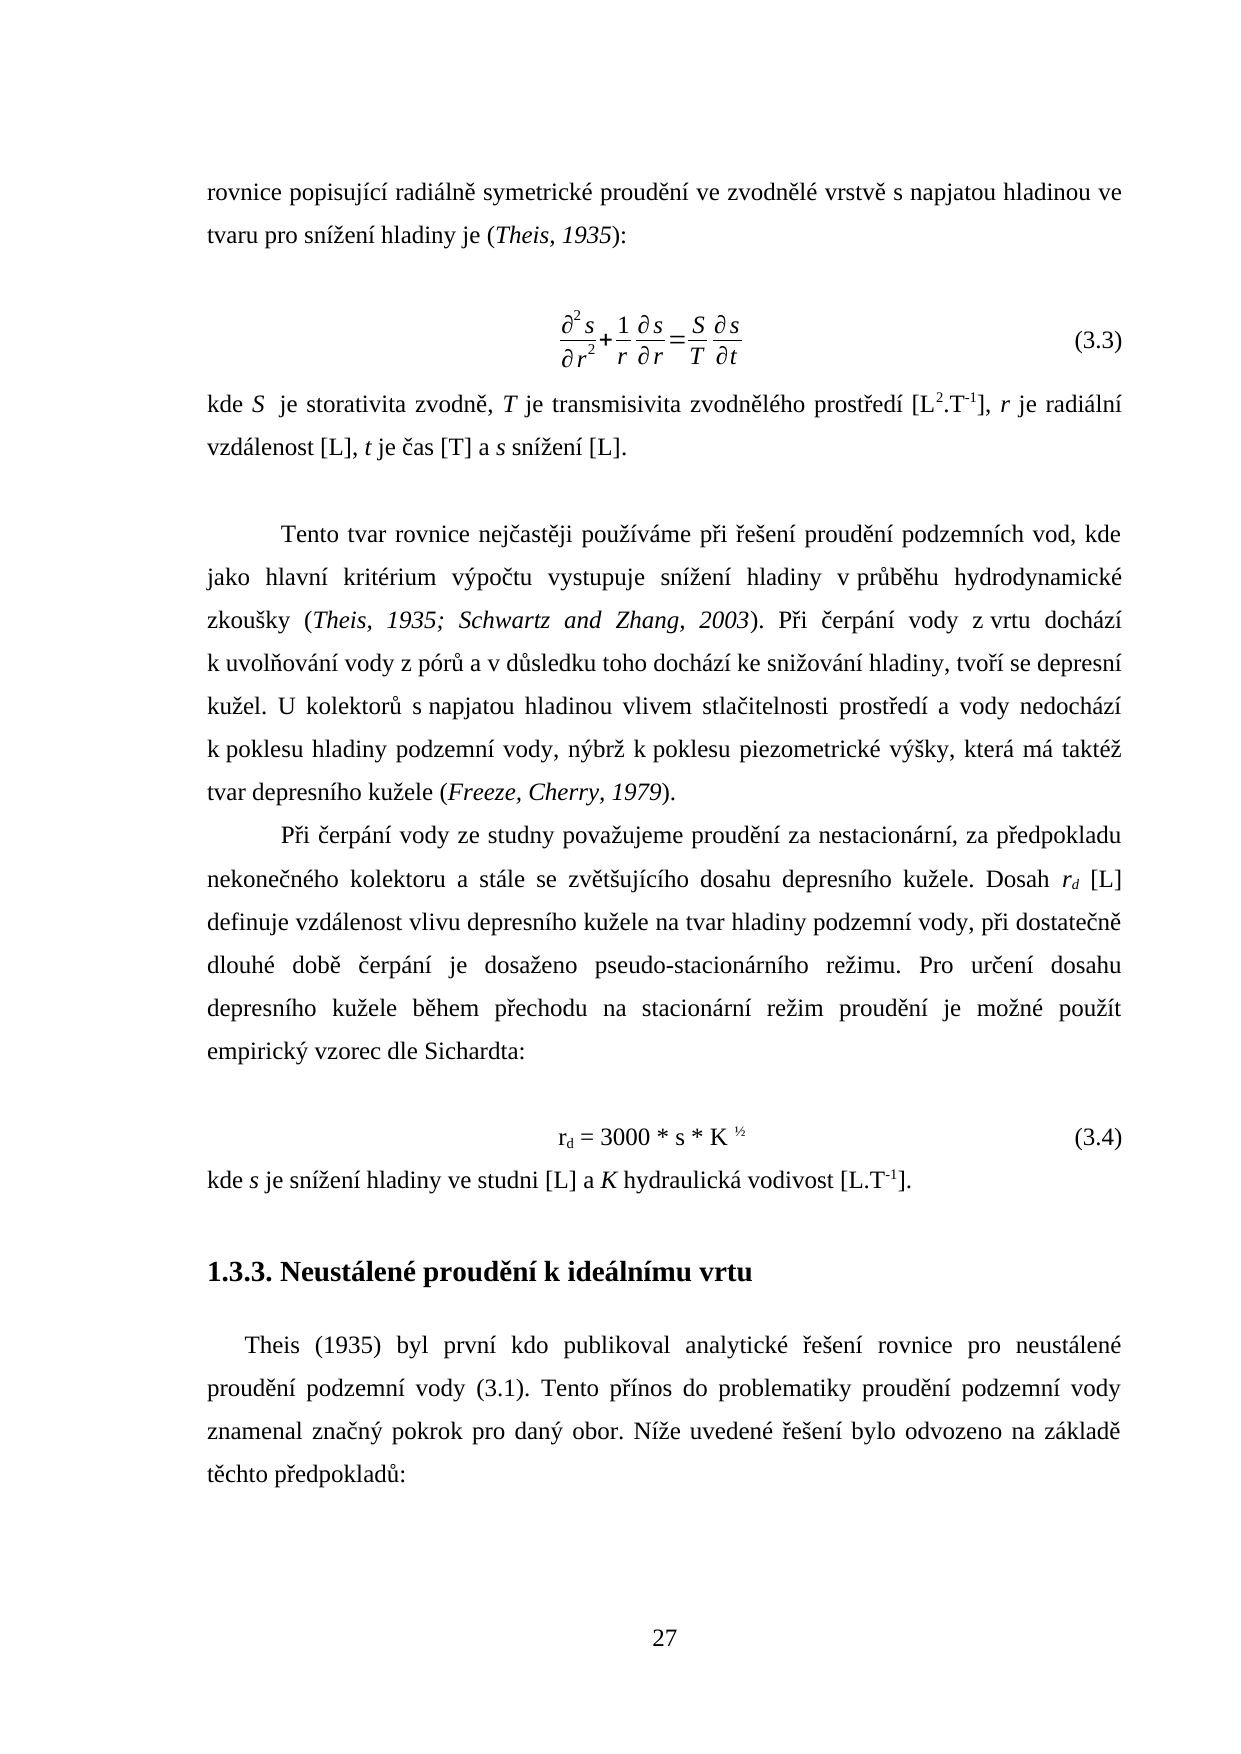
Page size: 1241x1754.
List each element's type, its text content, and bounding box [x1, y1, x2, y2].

subtitle 1.3.3. Neustálené proudění k ideálnímu vrtu [207, 1254, 1122, 1288]
text kde s je snížení hladiny ve studni [L] a K hydraulická vodivost [L.T-1]. [207, 1166, 1122, 1194]
text Při čerpání vody ze studny považujeme proudění za nestacionární, za předpokladu nekonečného kolektoru a stále se zvětšujícího dosahu depresního kužele. Dosah rd [L] definuje vzdálenost vlivu depresního kužele na tvar hladiny podzemní vody, při dostatečně dlouhé době čerpání je dosaženo pseudo-stacionárního režimu. Pro určení dosahu depresního kužele během přechodu na stacionární režim proudění je možné použít empirický vzorec dle Sichardta: [207, 821, 1122, 1065]
text Tento tvar rovnice nejčastěji používáme při řešení proudění podzemních vod, kde jako hlavní kritérium výpočtu vystupuje snížení hladiny v průběhu hydrodynamické zkoušky (Theis, 1935; Schwartz and Zhang, 2003). Při čerpání vody z vrtu dochází k uvolňování vody z pórů a v důsledku toho dochází ke snižování hladiny, tvoří se depresní kužel. U kolektorů s napjatou hladinou vlivem stlačitelnosti prostředí a vody nedochází k poklesu hladiny podzemní vody, nýbrž k poklesu piezometrické výšky, která má taktéž tvar depresního kužele (Freeze, Cherry, 1979). [207, 519, 1122, 806]
text rd = 3000 * s * K ½ (3.4) [207, 1122, 1122, 1151]
text Theis (1935) byl první kdo publikoval analytické řešení rovnice pro neustálené proudění podzemní vody (3.1). Tento přínos do problematiky proudění podzemní vody znamenal značný pokrok pro daný obor. Níže uvedené řešení bylo odvozeno na základě těchto předpokladů: [207, 1330, 1122, 1488]
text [207, 177, 1122, 249]
text kde S je storativita zvodně, T je transmisivita zvodnělého prostředí [L2.T-1], r je radiální vzdálenost [L], t je čas [T] a s snížení [L]. [207, 389, 1122, 461]
text (3.3) [207, 307, 1122, 373]
